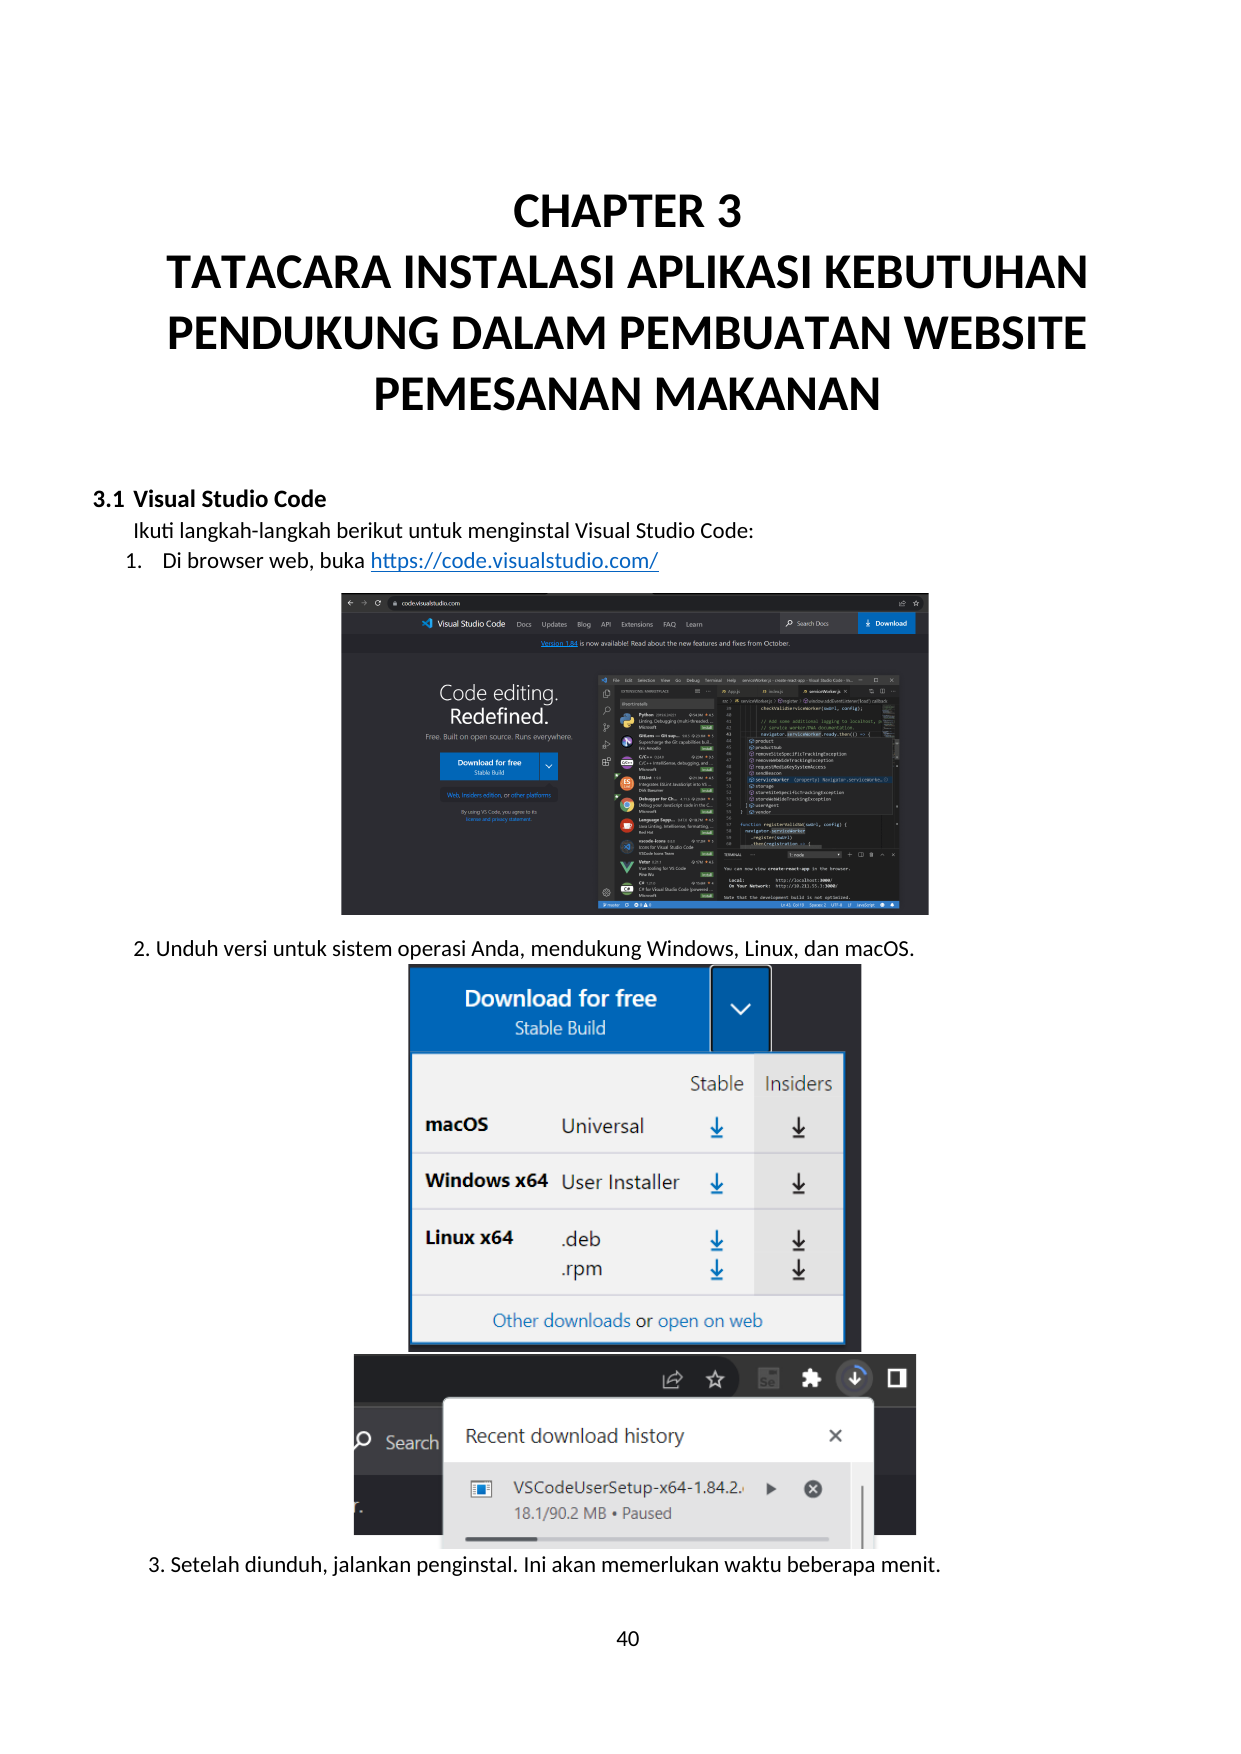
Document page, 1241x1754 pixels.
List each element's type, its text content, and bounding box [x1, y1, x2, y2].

list Di browser web, buka https://code.visualstudio.com/ [125, 547, 1152, 574]
list 3. Setelah diunduh, jalankan penginstal. Ini akan memerlukan waktu beberapa menit. [148, 1551, 1152, 1579]
subtitle TATACARA INSTALASI APLIKASI KEBUTUHAN PENDUKUNG DALAM PEMBUATAN WEBSITE PEMESANAN MAKANAN [103, 240, 1152, 423]
list 2. Unduh versi untuk sistem operasi Anda, mendukung Windows, Linux, dan macOS. [133, 934, 1152, 962]
list Ikuti langkah-langkah berikut untuk menginstal Visual Studio Code: [133, 516, 1152, 544]
subtitle CHAPTER 3 [103, 179, 1152, 240]
subtitle Visual Studio Code [92, 483, 1152, 514]
picture [408, 964, 862, 1352]
picture [353, 1354, 917, 1549]
picture [341, 593, 929, 915]
